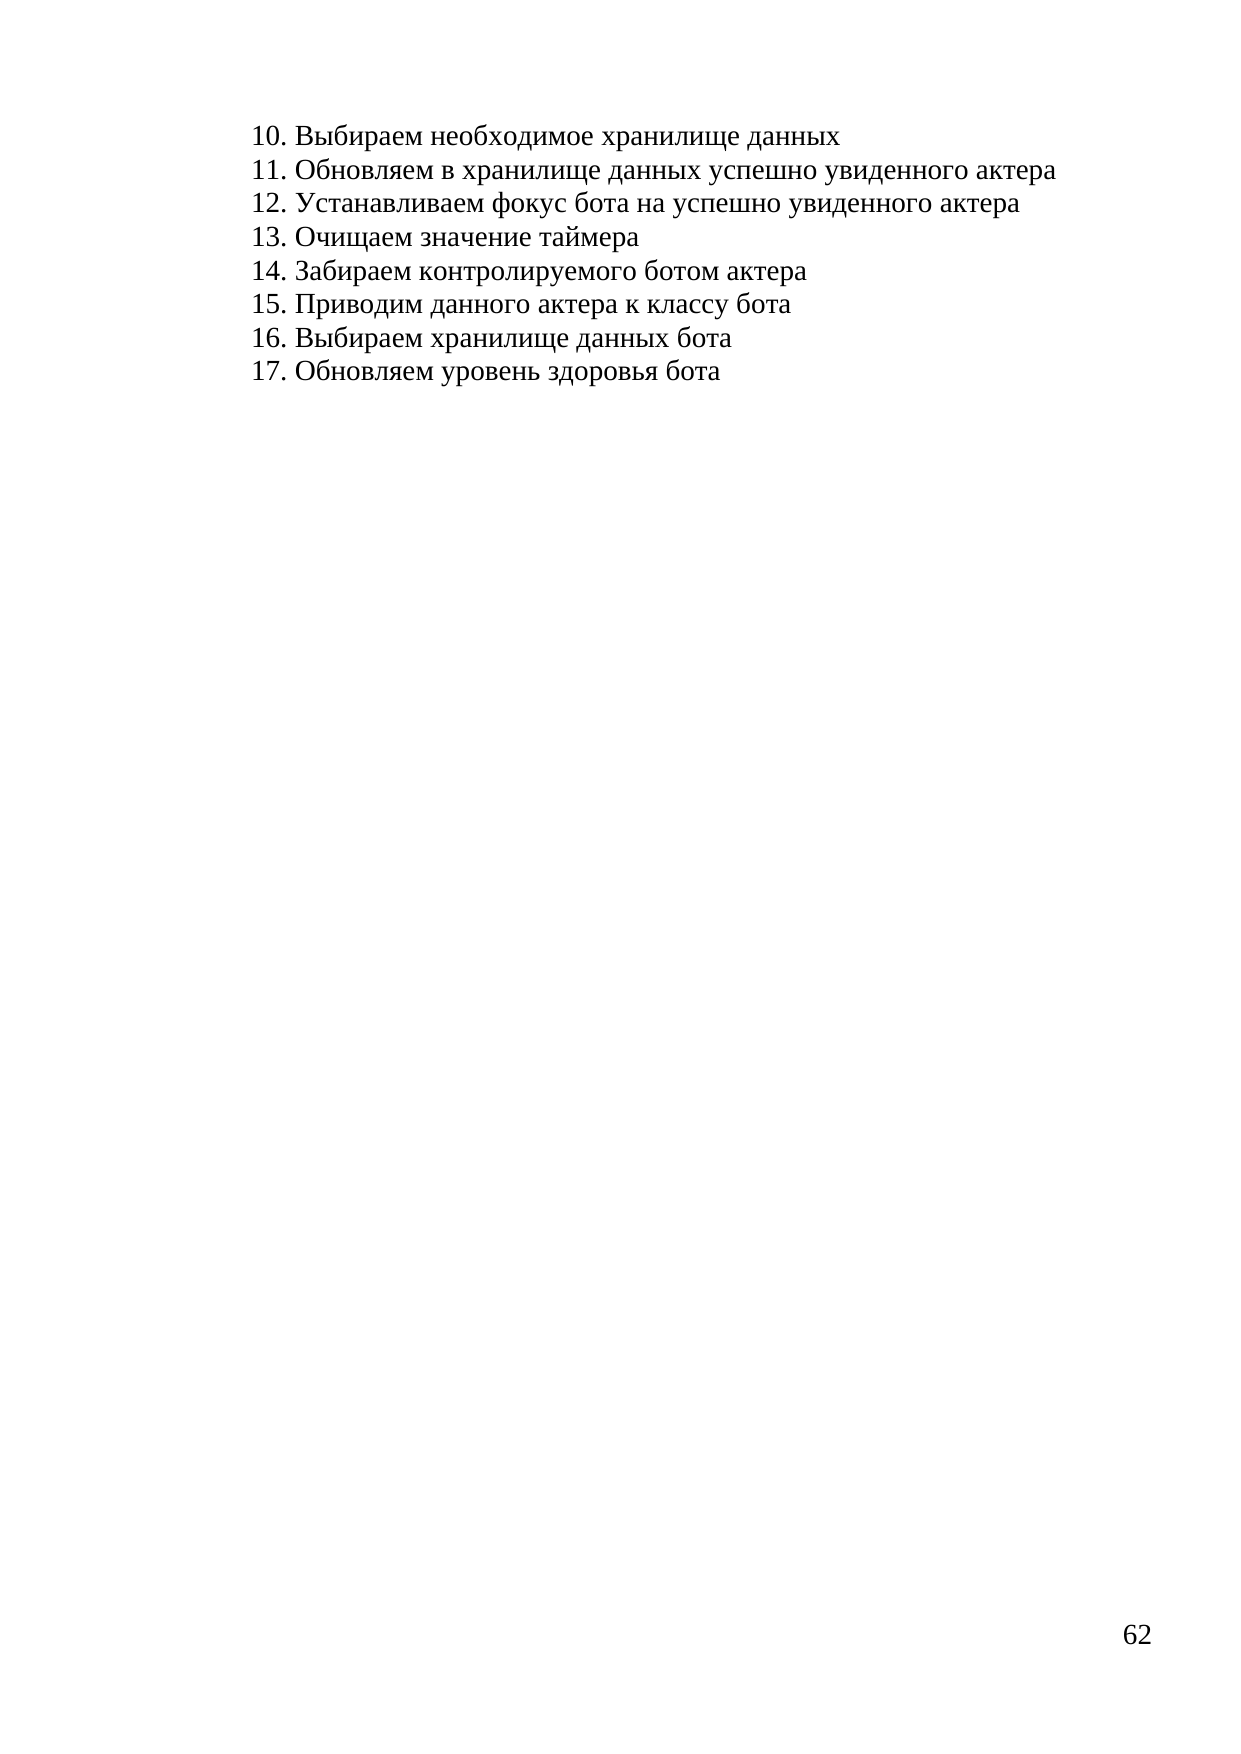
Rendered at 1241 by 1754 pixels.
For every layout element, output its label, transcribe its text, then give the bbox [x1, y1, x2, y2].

list Приводим данного актера к классу бота [251, 286, 1152, 320]
list Устанавливаем фокус бота на успешно увиденного актера [251, 186, 1152, 219]
list Выбираем необходимое хранилище данных [251, 118, 1152, 152]
list Выбираем хранилище данных бота [251, 320, 1152, 353]
list Забираем контролируемого ботом актера [251, 253, 1152, 286]
list Очищаем значение таймера [251, 219, 1152, 253]
list Обновляем уровень здоровья бота [251, 353, 1152, 387]
list Обновляем в хранилище данных успешно увиденного актера [251, 152, 1152, 186]
